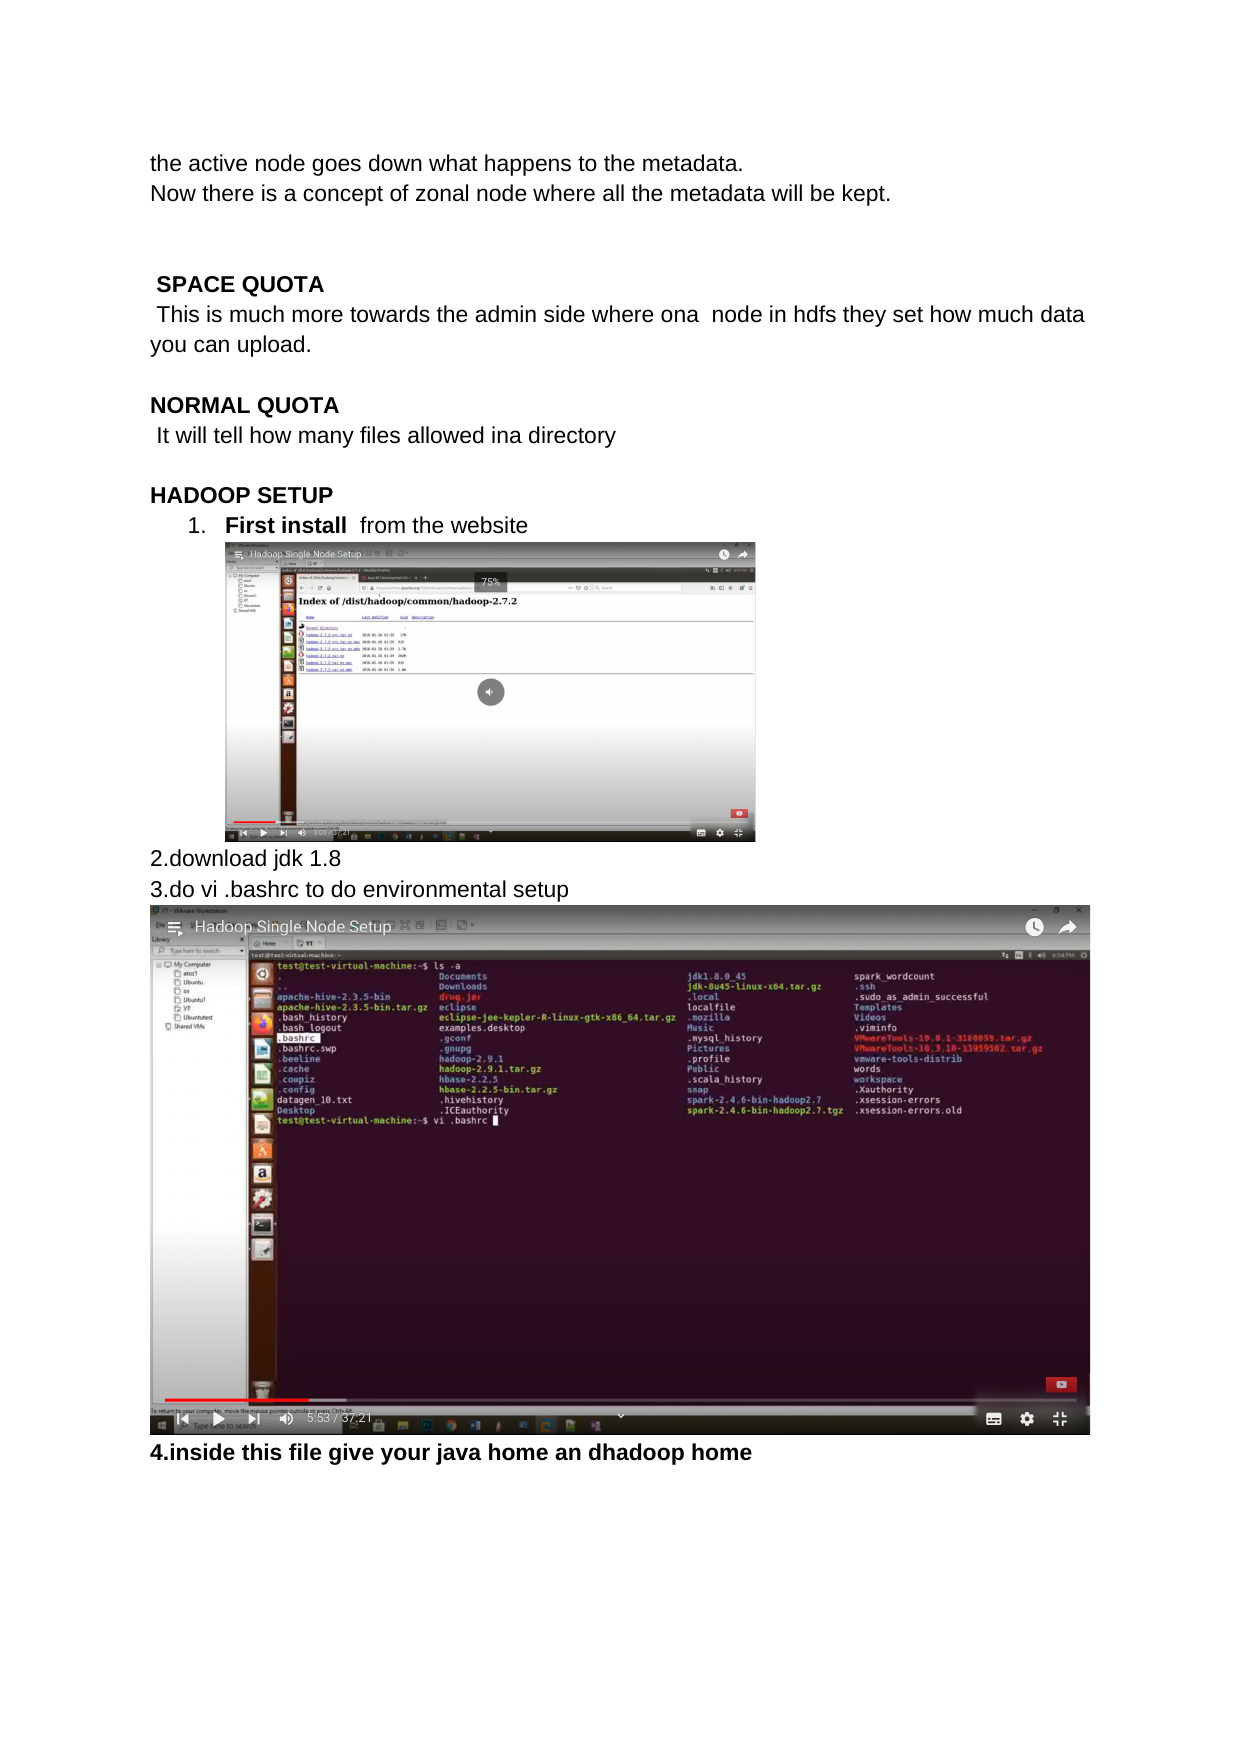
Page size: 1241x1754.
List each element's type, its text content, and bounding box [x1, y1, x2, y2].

list First install from the website [187, 512, 1090, 539]
picture [150, 905, 1091, 1435]
text This is much more towards the admin side where ona node in hdfs they set how much data you can upload. NORMAL QUOTA [150, 301, 1090, 418]
text 4.inside this file give your java home an dhadoop home [150, 1439, 1090, 1465]
text It will tell how many files allowed ina directory [150, 422, 1090, 448]
text 3.do vi .bashrc to do environmental setup [150, 876, 1090, 902]
text HADOOP SETUP [150, 482, 1090, 509]
text 2.download jdk 1.8 [150, 845, 1090, 872]
text SPACE QUOTA [150, 210, 1090, 297]
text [150, 150, 1090, 207]
picture [225, 542, 756, 842]
